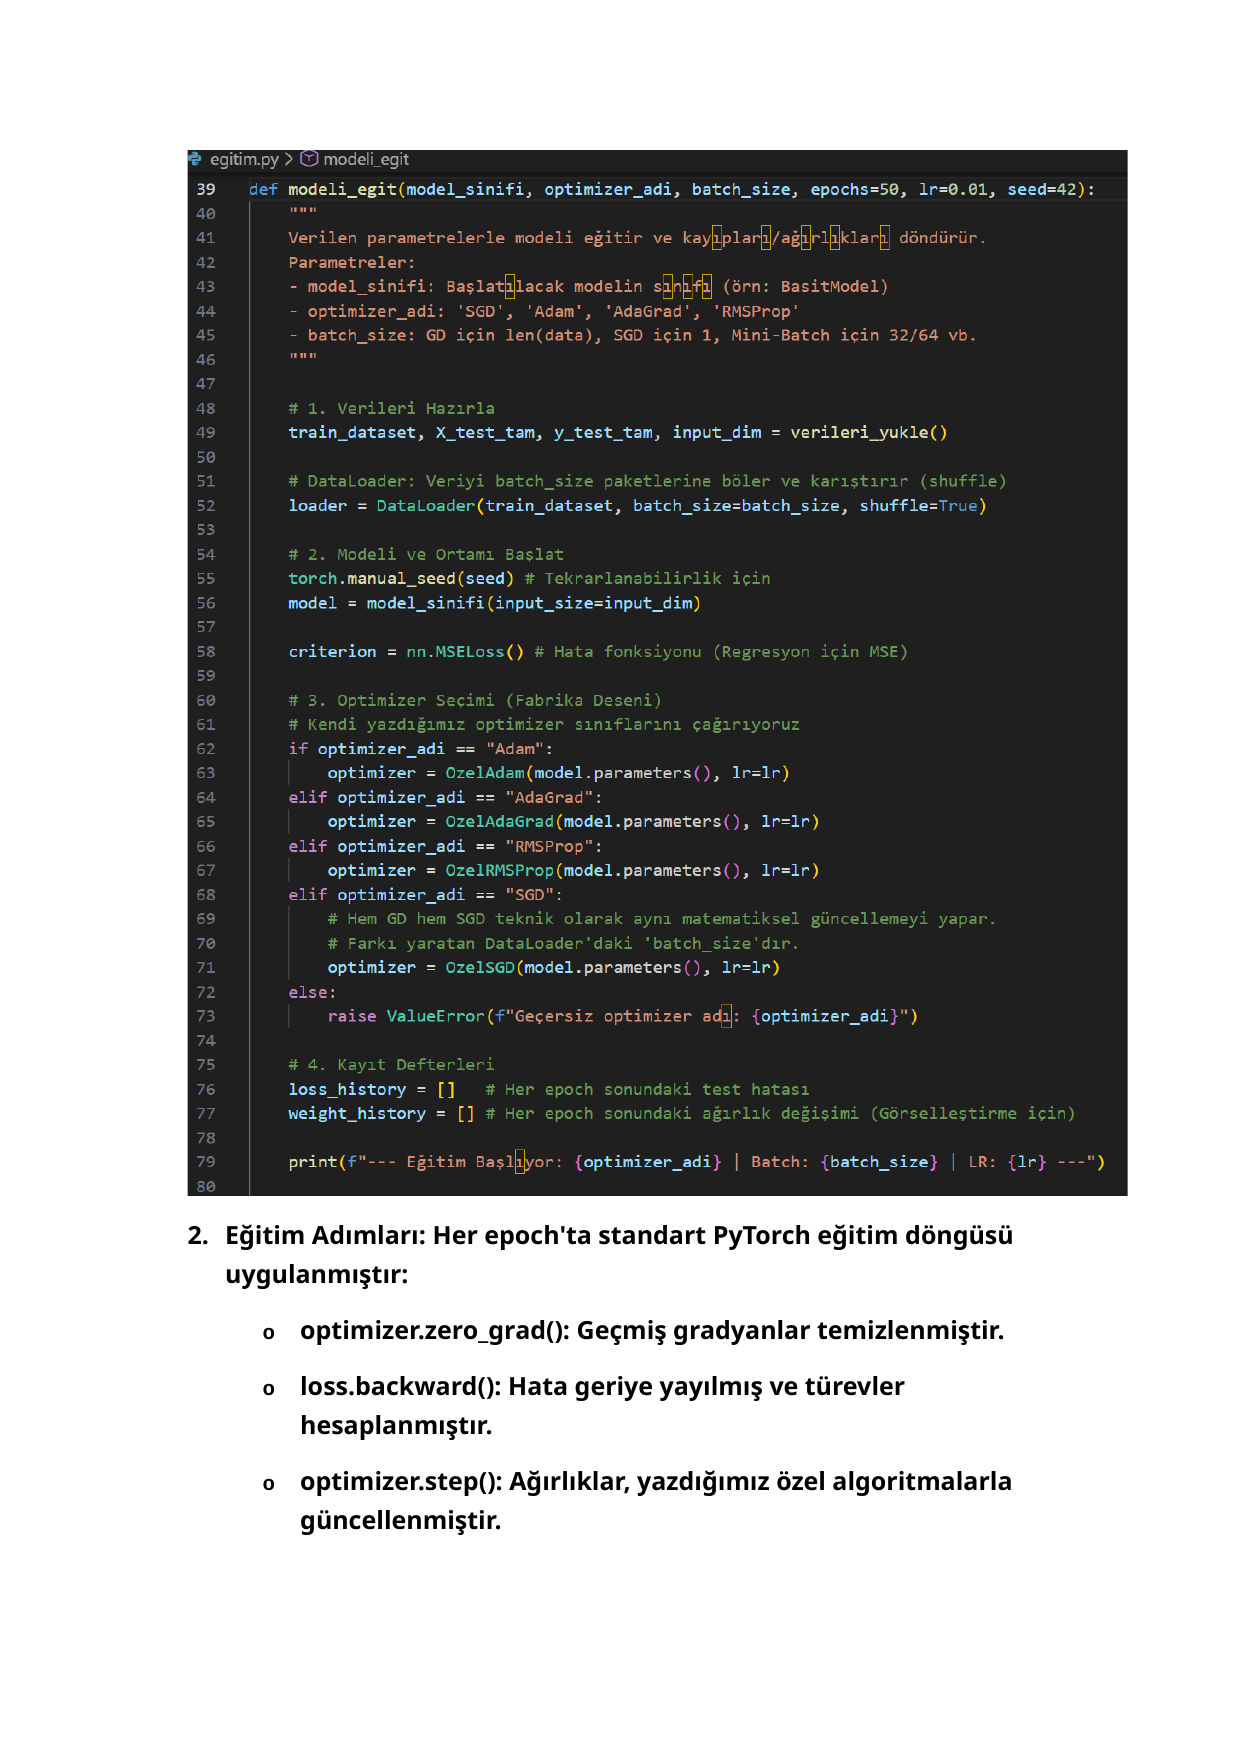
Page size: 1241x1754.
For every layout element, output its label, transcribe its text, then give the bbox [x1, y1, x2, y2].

list loss.backward(): Hata geriye yayılmış ve türevler hesaplanmıştır. [262, 1368, 1090, 1442]
list optimizer.step(): Ağırlıklar, yazdığımız özel algoritmalarla güncellenmiştir. [262, 1463, 1090, 1537]
list Eğitim Adımları: Her epoch'ta standart PyTorch eğitim döngüsü uygulanmıştır: [187, 1218, 1090, 1291]
picture [187, 150, 1128, 1196]
list optimizer.zero_grad(): Geçmiş gradyanlar temizlenmiştir. [262, 1313, 1090, 1347]
